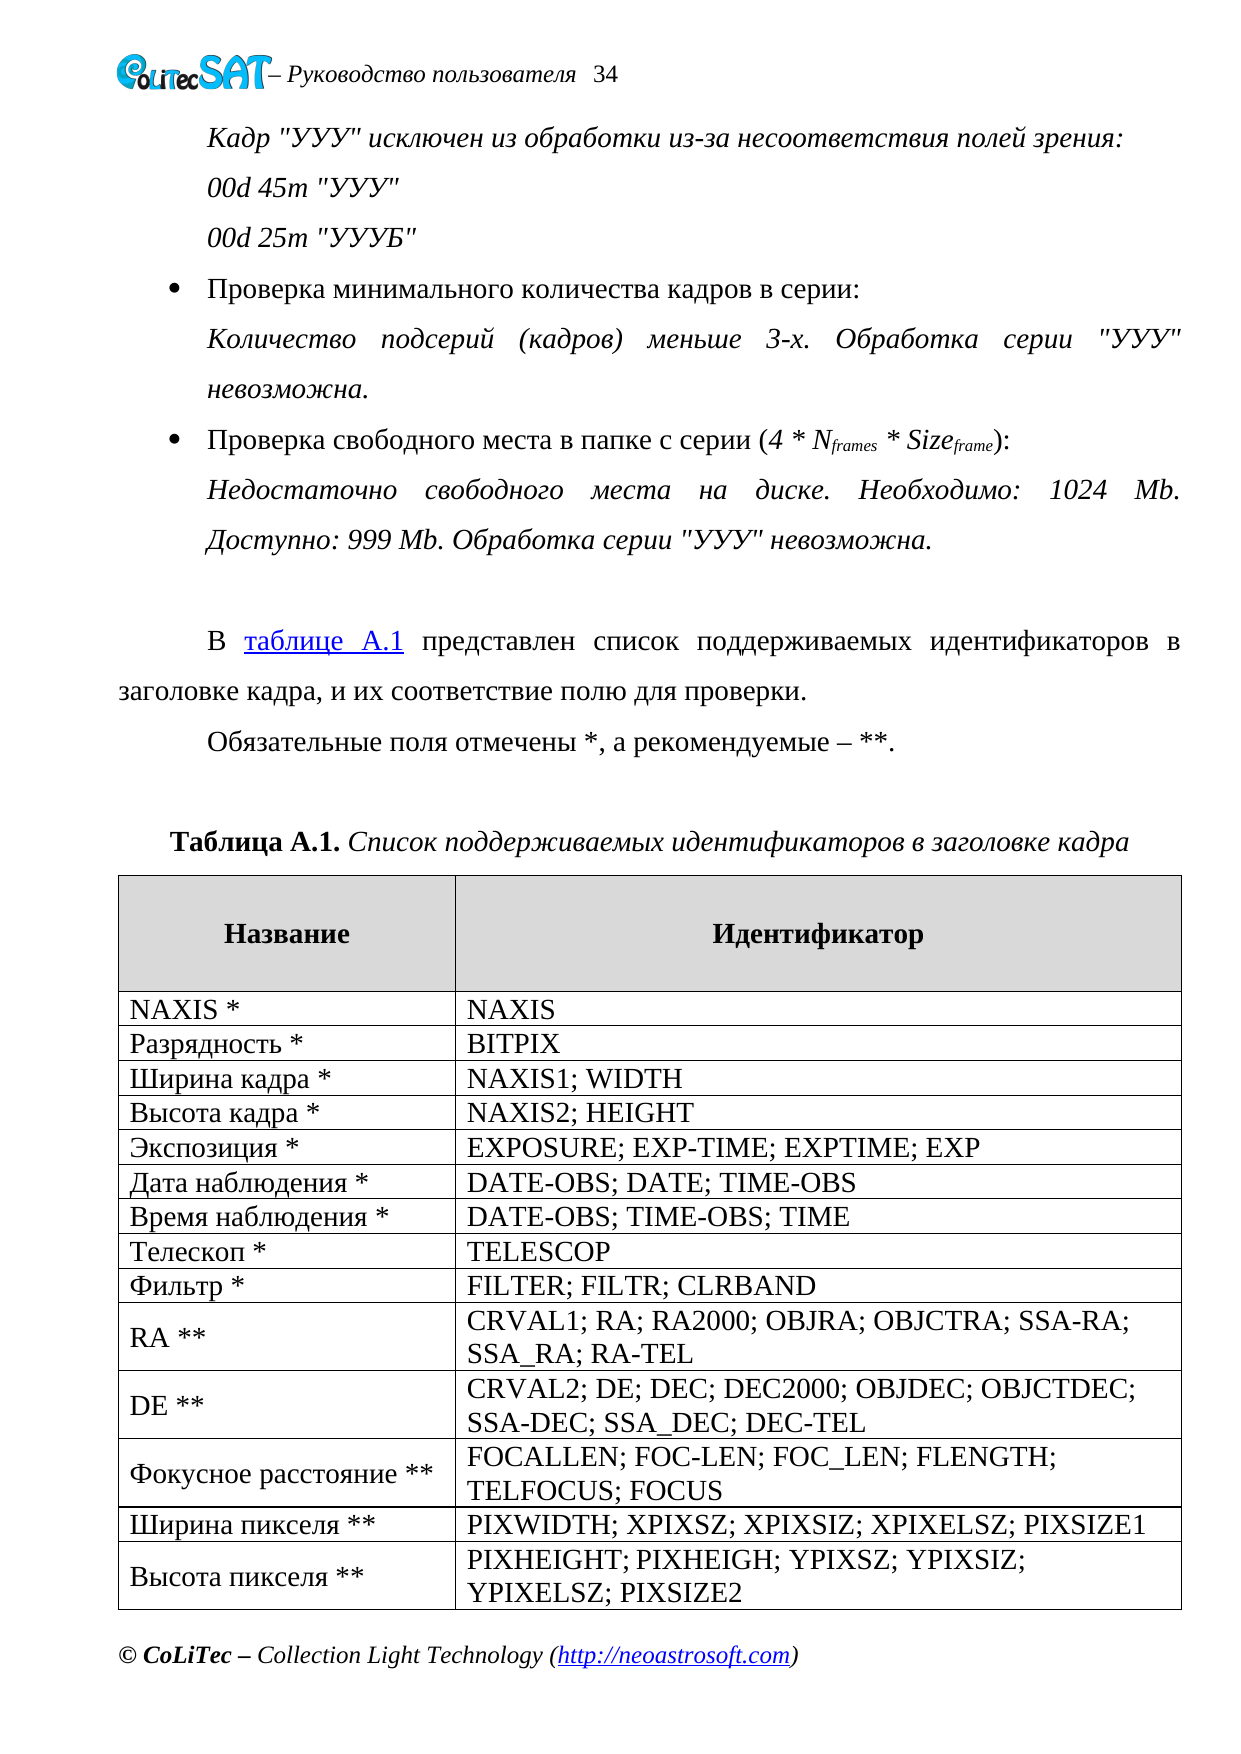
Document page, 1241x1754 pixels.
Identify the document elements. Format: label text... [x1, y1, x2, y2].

table_cell Разрядность * [119, 1026, 455, 1060]
table_cell TELESCOP [456, 1234, 1181, 1267]
table_header Идентификатор [456, 876, 1181, 991]
text Таблица А.1. Список поддерживаемых идентификаторов в заголовке кадра [118, 824, 1181, 858]
table_cell EXPOSURE; EXP-TIME; EXPTIME; EXP [456, 1130, 1181, 1164]
table_cell Фокусное расстояние ** [119, 1439, 455, 1506]
table_cell NAXIS [456, 992, 1181, 1025]
table_cell PIXHEIGHT; PIXHEIGH; YPIXSZ; YPIXSIZ; YPIXELSZ; PIXSIZE2 [456, 1542, 1181, 1609]
text Кадр "УУУ" исключен из обработки из-за несоответствия полей зрения: [207, 120, 1181, 153]
table_cell Дата наблюдения * [119, 1165, 455, 1198]
table_cell Фильтр * [119, 1269, 455, 1302]
table_cell RA ** [119, 1303, 455, 1370]
table_cell BITPIX [456, 1026, 1181, 1060]
list Недостаточно свободного места на диске. Необходимо: 1024 Mb. Доступно: 999 Mb. Обработка серии "УУУ" невозможна. [207, 472, 1181, 556]
picture [115, 53, 275, 91]
table_cell Высота пикселя ** [119, 1542, 455, 1609]
table_cell DE ** [119, 1371, 455, 1438]
table_cell Ширина кадра * [119, 1061, 455, 1094]
text В таблице А.1 представлен список поддерживаемых идентификаторов в заголовке кадра, и их соответствие полю для проверки. [118, 623, 1181, 707]
text 00d 45m "УУУ" [207, 170, 1181, 204]
table_cell CRVAL2; DE; DEC; DEC2000; OBJDEC; OBJCTDEC; SSA-DEC; SSA_DEC; DEC-TEL [456, 1371, 1181, 1438]
table_cell DATE-OBS; DATE; TIME-OBS [456, 1165, 1181, 1198]
table_cell NAXIS * [119, 992, 455, 1025]
table_cell Высота кадра * [119, 1096, 455, 1129]
table_cell NAXIS2; HEIGHT [456, 1096, 1181, 1129]
table_cell Время наблюдения * [119, 1199, 455, 1233]
list Проверка свободного места в папке с серии (4 * Nframes * Sizeframe): [169, 422, 1181, 455]
table_cell FILTER; FILTR; CLRBAND [456, 1269, 1181, 1302]
table_cell Телескоп * [119, 1234, 455, 1267]
text Количество подсерий (кадров) меньше 3-х. Обработка серии "УУУ" невозможна. [207, 321, 1181, 405]
table_cell CRVAL1; RA; RA2000; OBJRA; OBJCTRA; SSA-RA; SSA_RA; RA-TEL [456, 1303, 1181, 1370]
table_cell Экспозиция * [119, 1130, 455, 1164]
text Обязательные поля отмечены *, а рекомендуемые – **. [118, 724, 1181, 757]
table_cell DATE-OBS; TIME-OBS; TIME [456, 1199, 1181, 1233]
text 00d 25m "УУУБ" [207, 220, 1181, 254]
table_cell PIXWIDTH; XPIXSZ; XPIXSIZ; XPIXELSZ; PIXSIZE1 [456, 1508, 1181, 1541]
table_cell NAXIS1; WIDTH [456, 1061, 1181, 1094]
list Проверка минимального количества кадров в серии: [169, 271, 1181, 304]
table_cell FOCALLEN; FOC-LEN; FOC_LEN; FLENGTH; TELFOCUS; FOCUS [456, 1439, 1181, 1506]
table_cell Ширина пикселя ** [119, 1508, 455, 1541]
table_header Название [119, 876, 455, 991]
